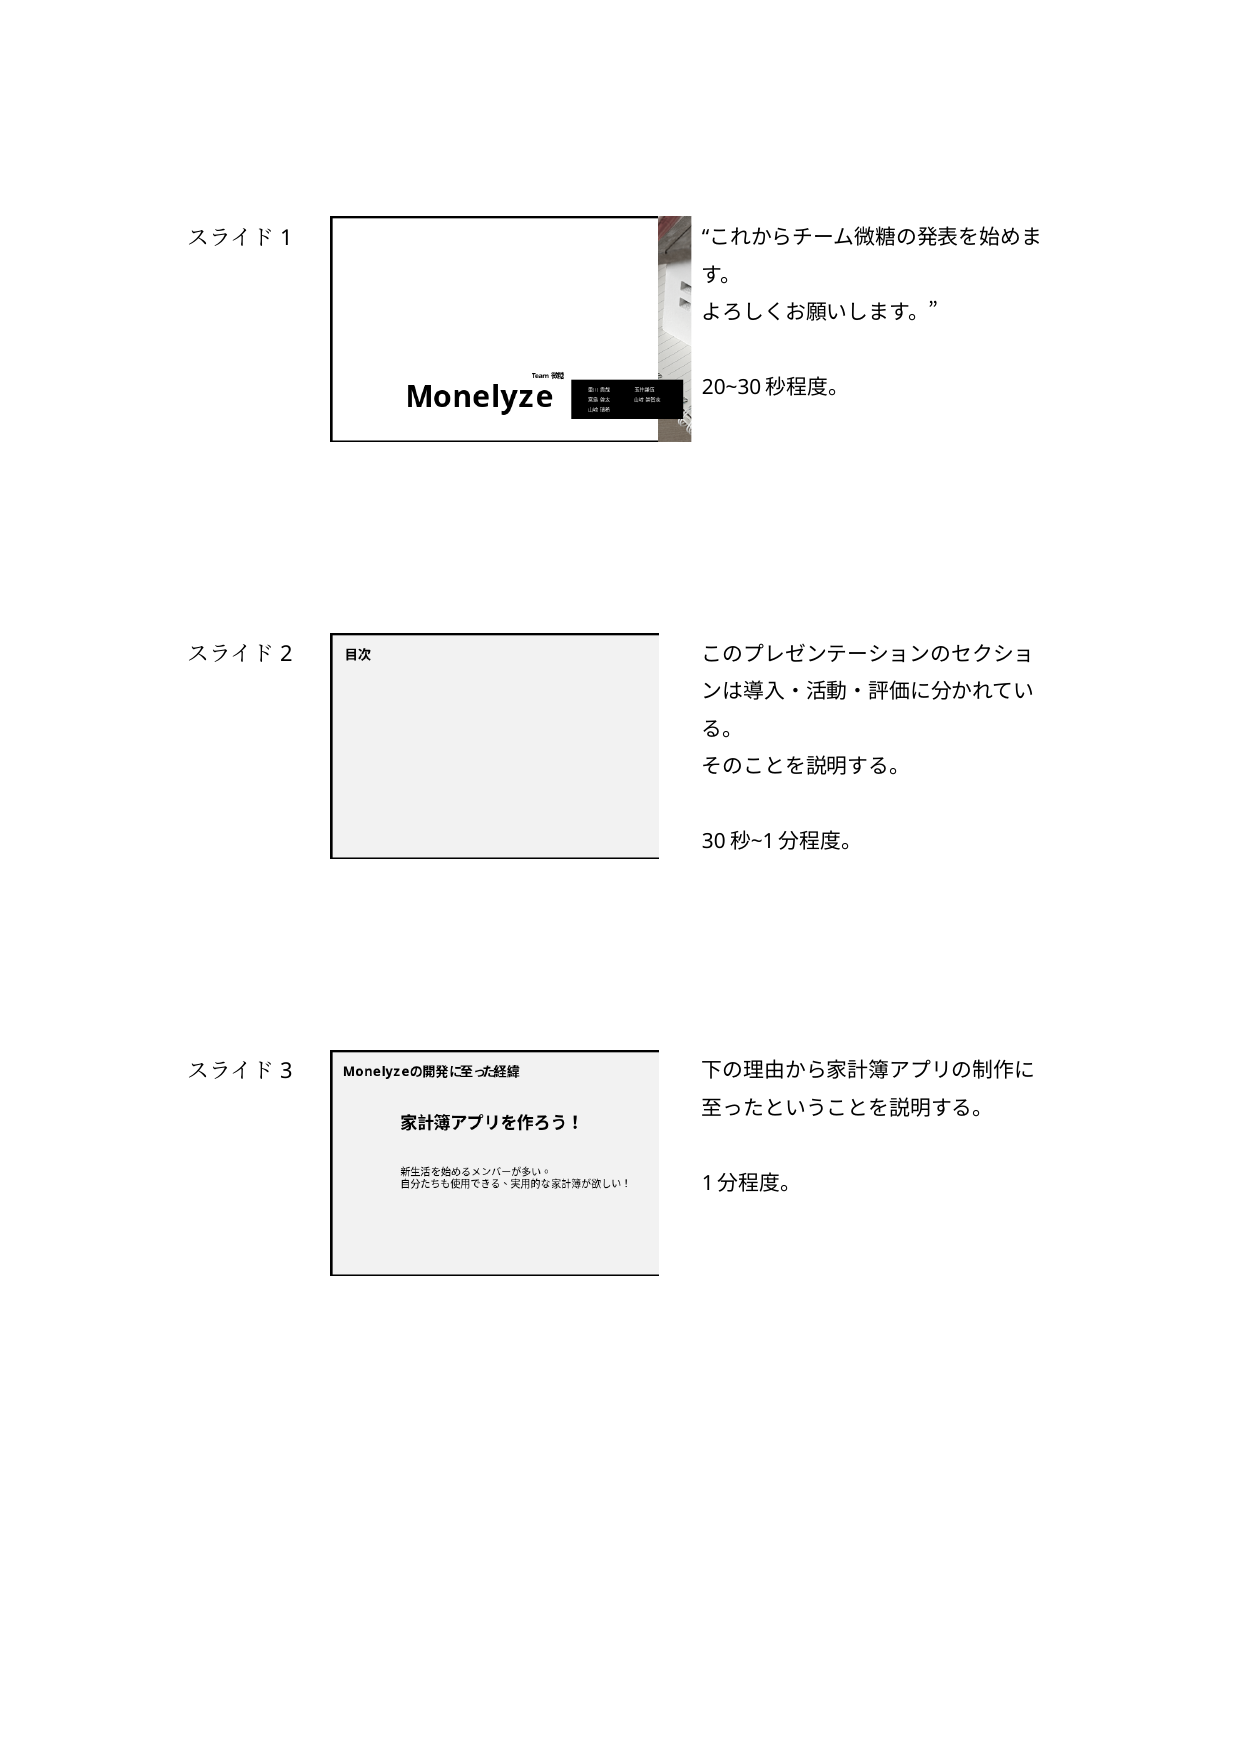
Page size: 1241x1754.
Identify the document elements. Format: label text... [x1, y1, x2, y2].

table_cell このプレゼンテーションのセクションは導入・活動・評価に分かれている。 そのことを説明する。 30秒~1分程度。 [691, 634, 1063, 1050]
table_cell 下の理由から家計簿アプリの制作に至ったということを説明する。 1分程度。 [691, 1050, 1063, 1467]
table_cell スライド 3 [177, 1050, 320, 1467]
table_cell スライド 2 [177, 634, 320, 1050]
table_header “これからチーム微糖の発表を始めます。 よろしくお願いします。” 20~30秒程度。 [691, 217, 1063, 633]
table_cell [320, 1050, 691, 1467]
table_header スライド 1 [177, 217, 320, 633]
table_header [320, 217, 691, 633]
table_cell [320, 634, 691, 1050]
